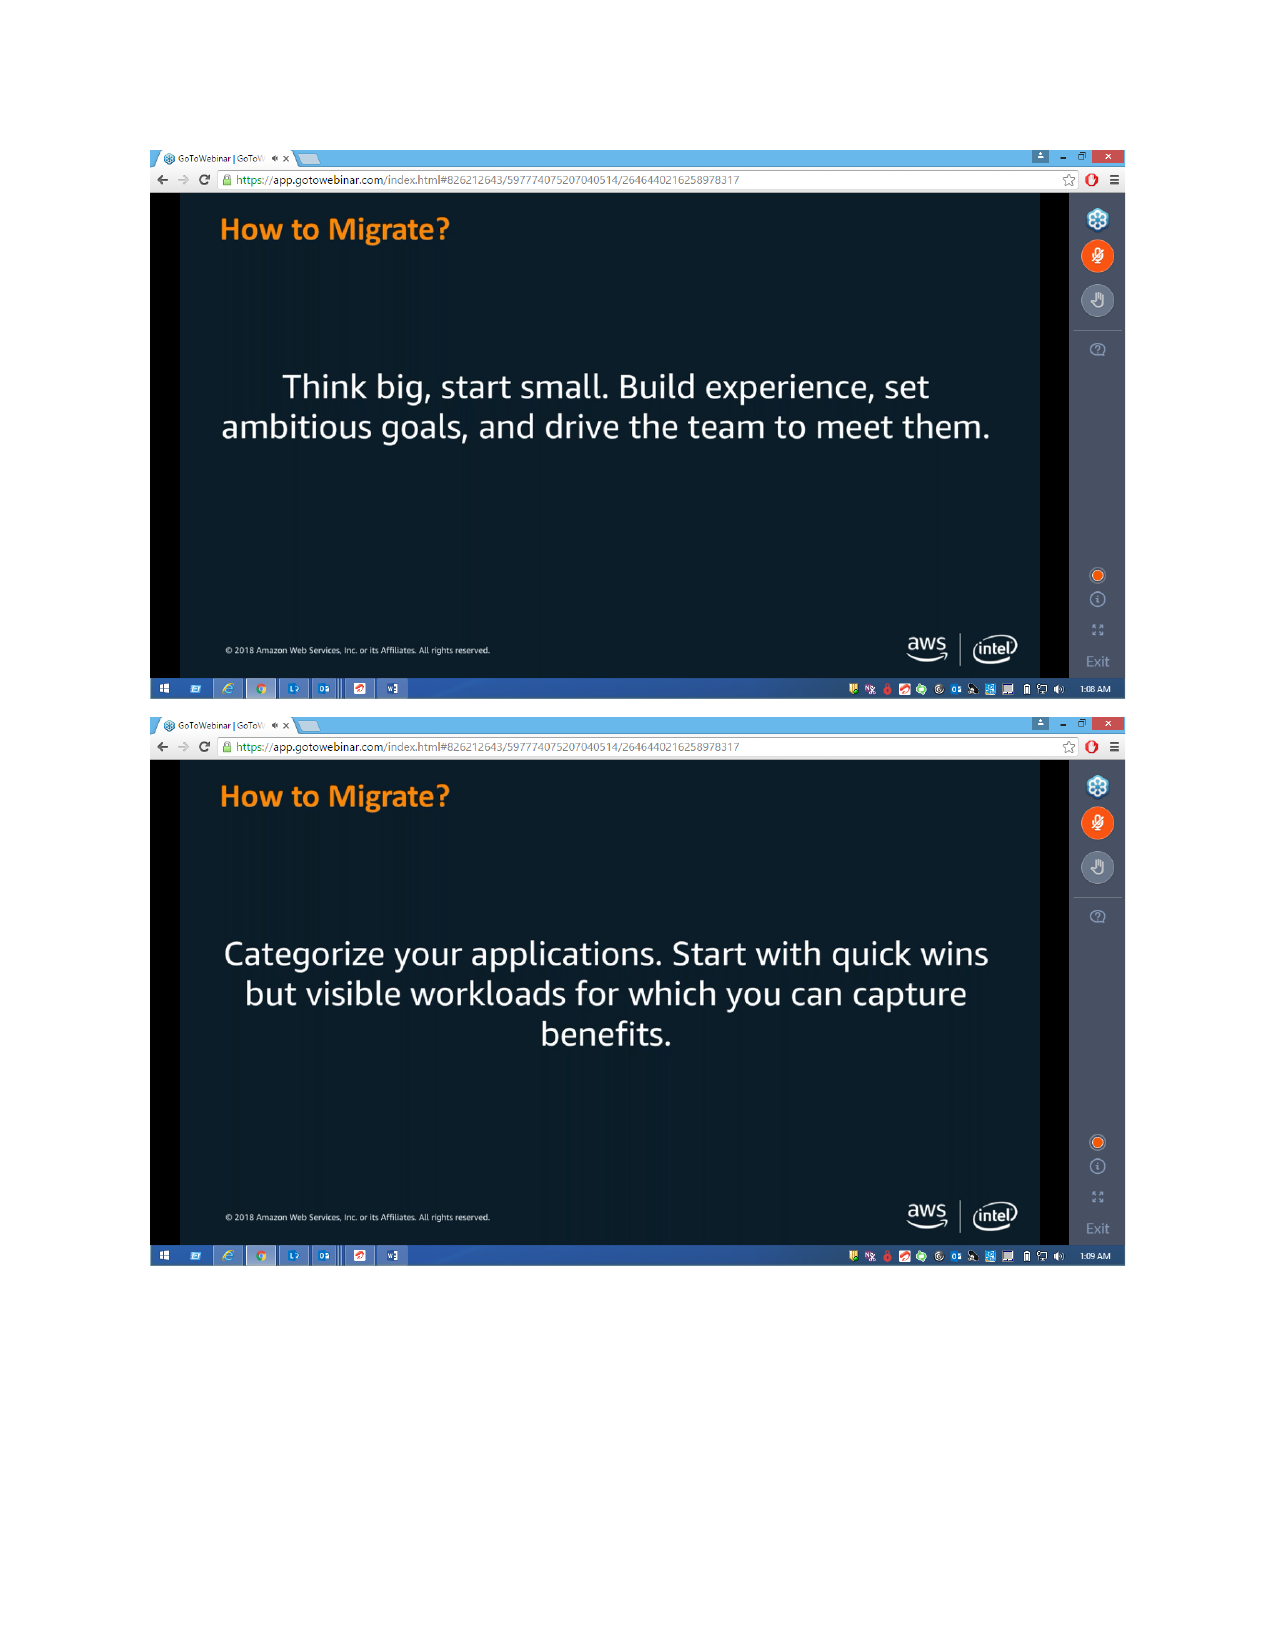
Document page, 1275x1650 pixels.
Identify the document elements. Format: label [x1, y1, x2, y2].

picture [150, 717, 1125, 1266]
picture [150, 150, 1125, 699]
